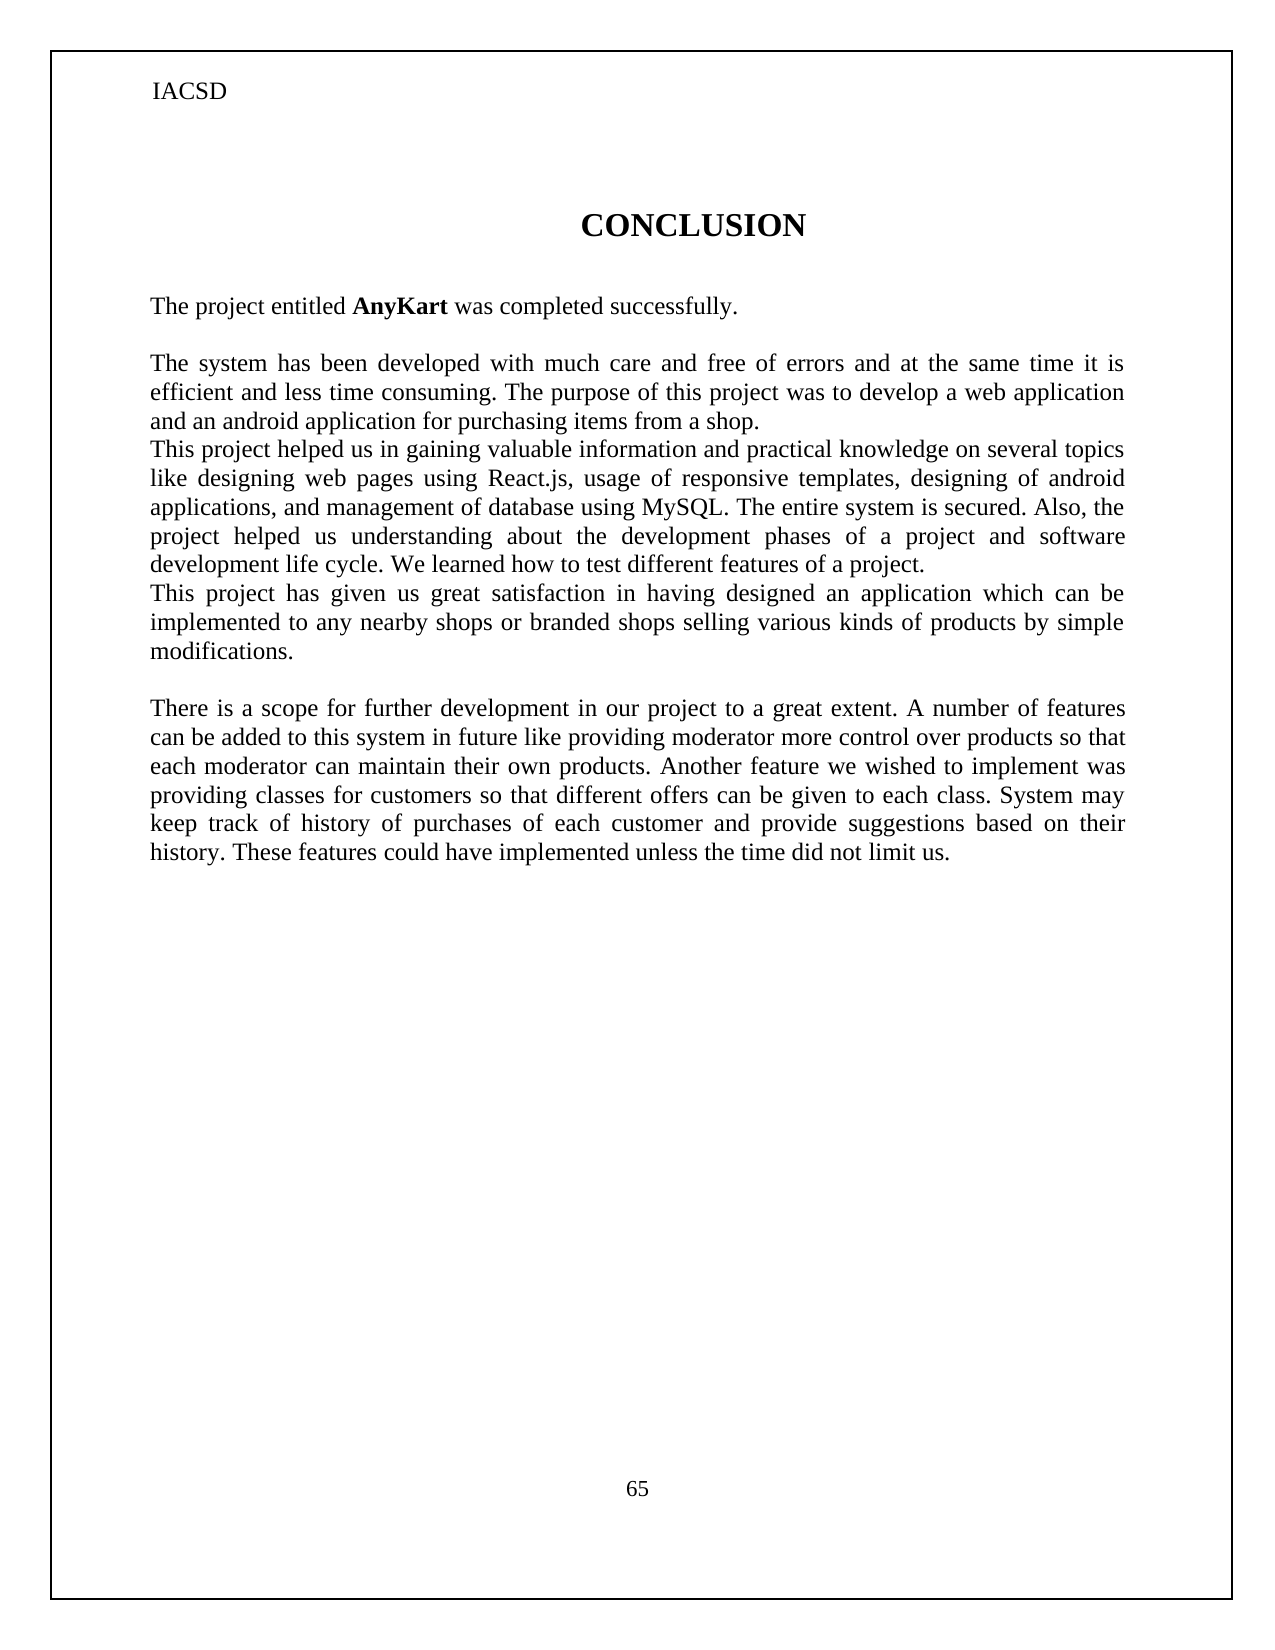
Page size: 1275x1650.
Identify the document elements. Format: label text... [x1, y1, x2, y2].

text This project helped us in gaining valuable information and practical knowledge on several topics like designing web pages using React.js, usage of responsive templates, designing of android applications, and management of database using MySQL. The entire system is secured. Also, the project helped us understanding about the development phases of a project and software development life cycle. We learned how to test different features of a project. [150, 434, 1126, 578]
text This project has given us great satisfaction in having designed an application which can be implemented to any nearby shops or branded shops selling various kinds of products by simple modifications. [150, 578, 1125, 665]
text There is a scope for further development in our project to a great extent. A number of features can be added to this system in future like providing moderator more control over products so that each moderator can maintain their own products. Another feature we wished to implement was providing classes for customers so that different offers can be given to each class. System may keep track of history of purchases of each customer and provide suggestions based on their history. These features could have implemented unless the time did not limit us. [150, 693, 1126, 866]
text The system has been developed with much care and free of errors and at the same time it is efficient and less time consuming. The purpose of this project was to develop a web application and an android application for purchasing items from a shop. [150, 348, 1126, 434]
text The project entitled AnyKart was completed successfully. [150, 291, 1231, 319]
subtitle CONCLUSION [219, 205, 1168, 243]
